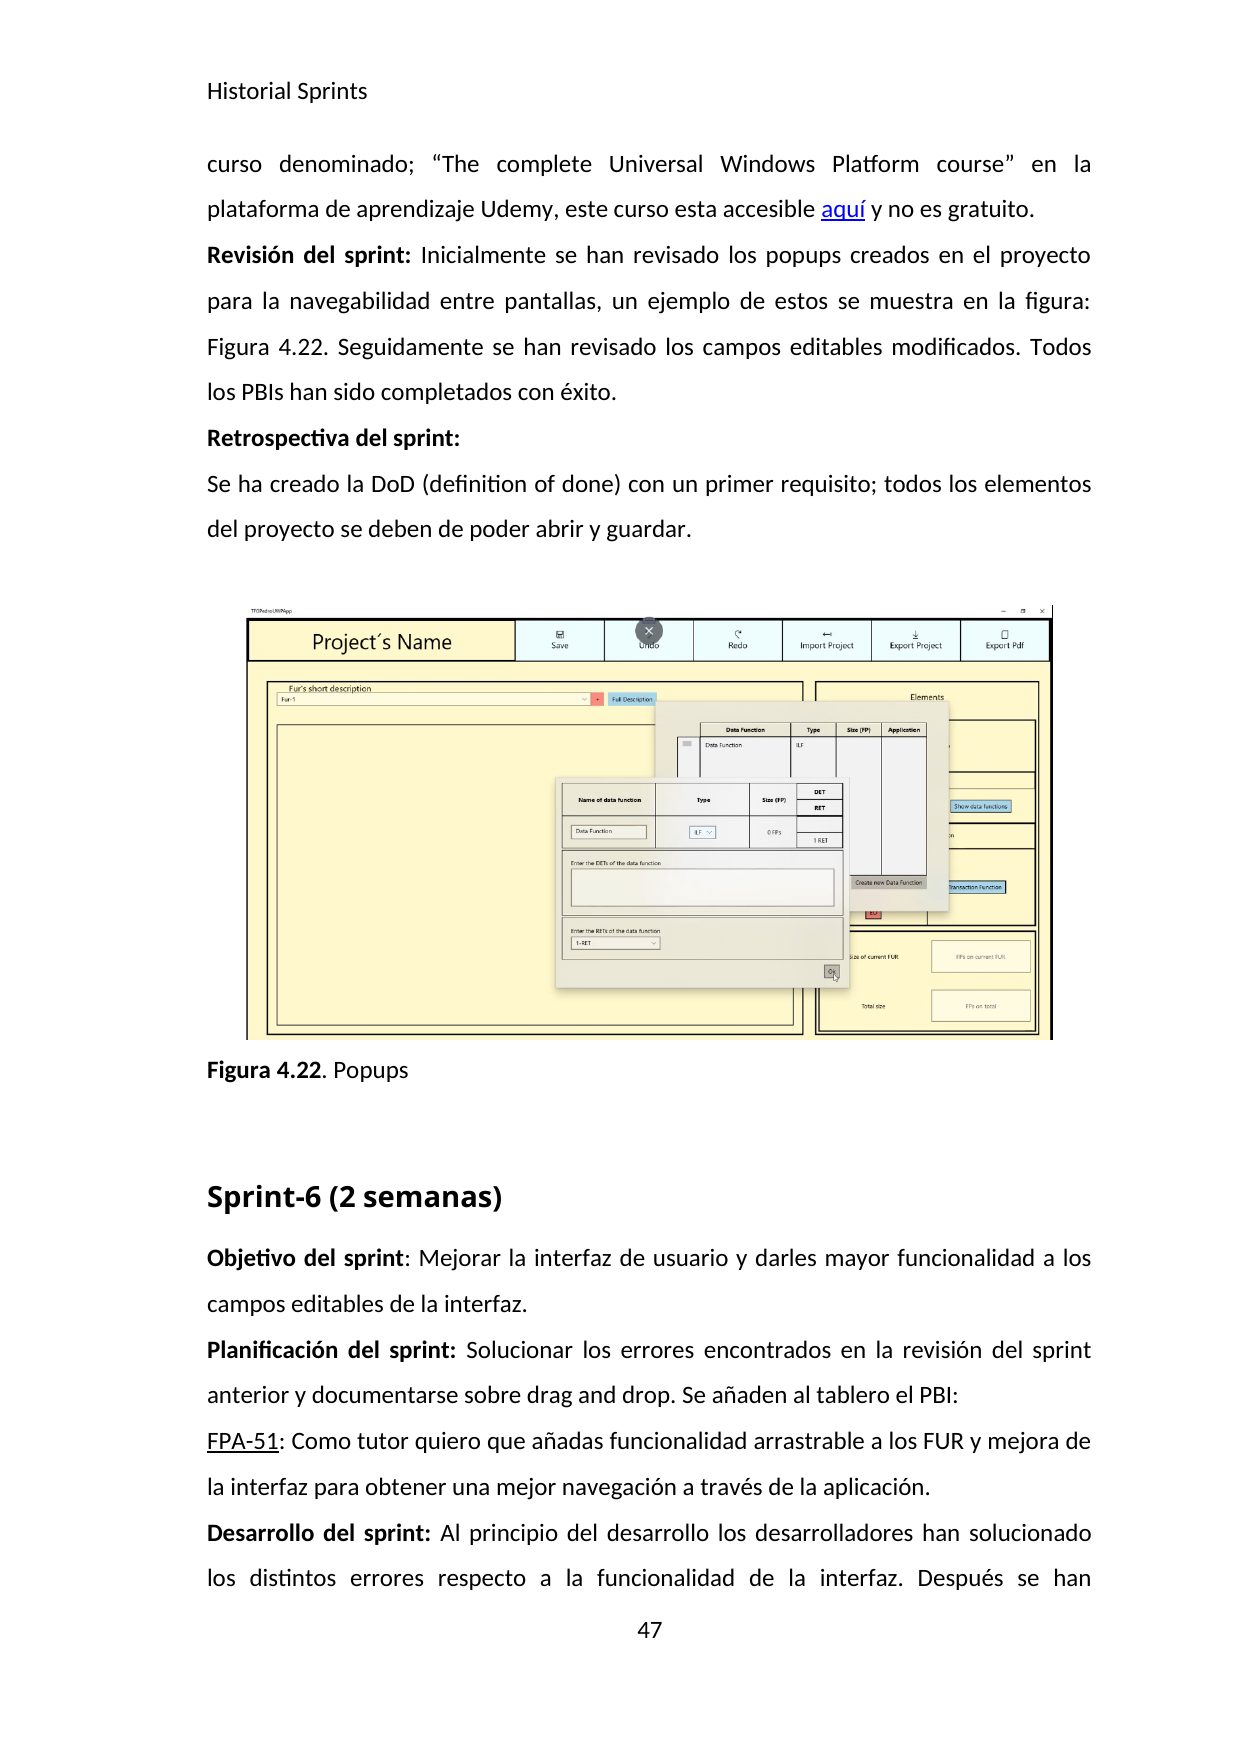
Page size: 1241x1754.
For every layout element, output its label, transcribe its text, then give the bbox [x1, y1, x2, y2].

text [207, 148, 1092, 224]
text Objetivo del sprint: Mejorar la interfaz de usuario y darles mayor funcionalidad a los campos editables de la interfaz. [207, 1242, 1092, 1319]
picture [246, 605, 1053, 1040]
text Retrospectiva del sprint: [207, 422, 1092, 453]
subtitle Sprint-6 (2 semanas) [207, 1177, 1092, 1216]
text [207, 1517, 1092, 1593]
text FPA-51: Como tutor quiero que añadas funcionalidad arrastrable a los FUR y mejora de la interfaz para obtener una mejor navegación a través de la aplicación. [207, 1425, 1092, 1502]
text Se ha creado la DoD (definition of done) con un primer requisito; todos los elementos del proyecto se deben de poder abrir y guardar. [207, 468, 1092, 544]
text Planificación del sprint: Solucionar los errores encontrados en la revisión del sprint anterior y documentarse sobre drag and drop. Se añaden al tablero el PBI: [207, 1334, 1092, 1410]
